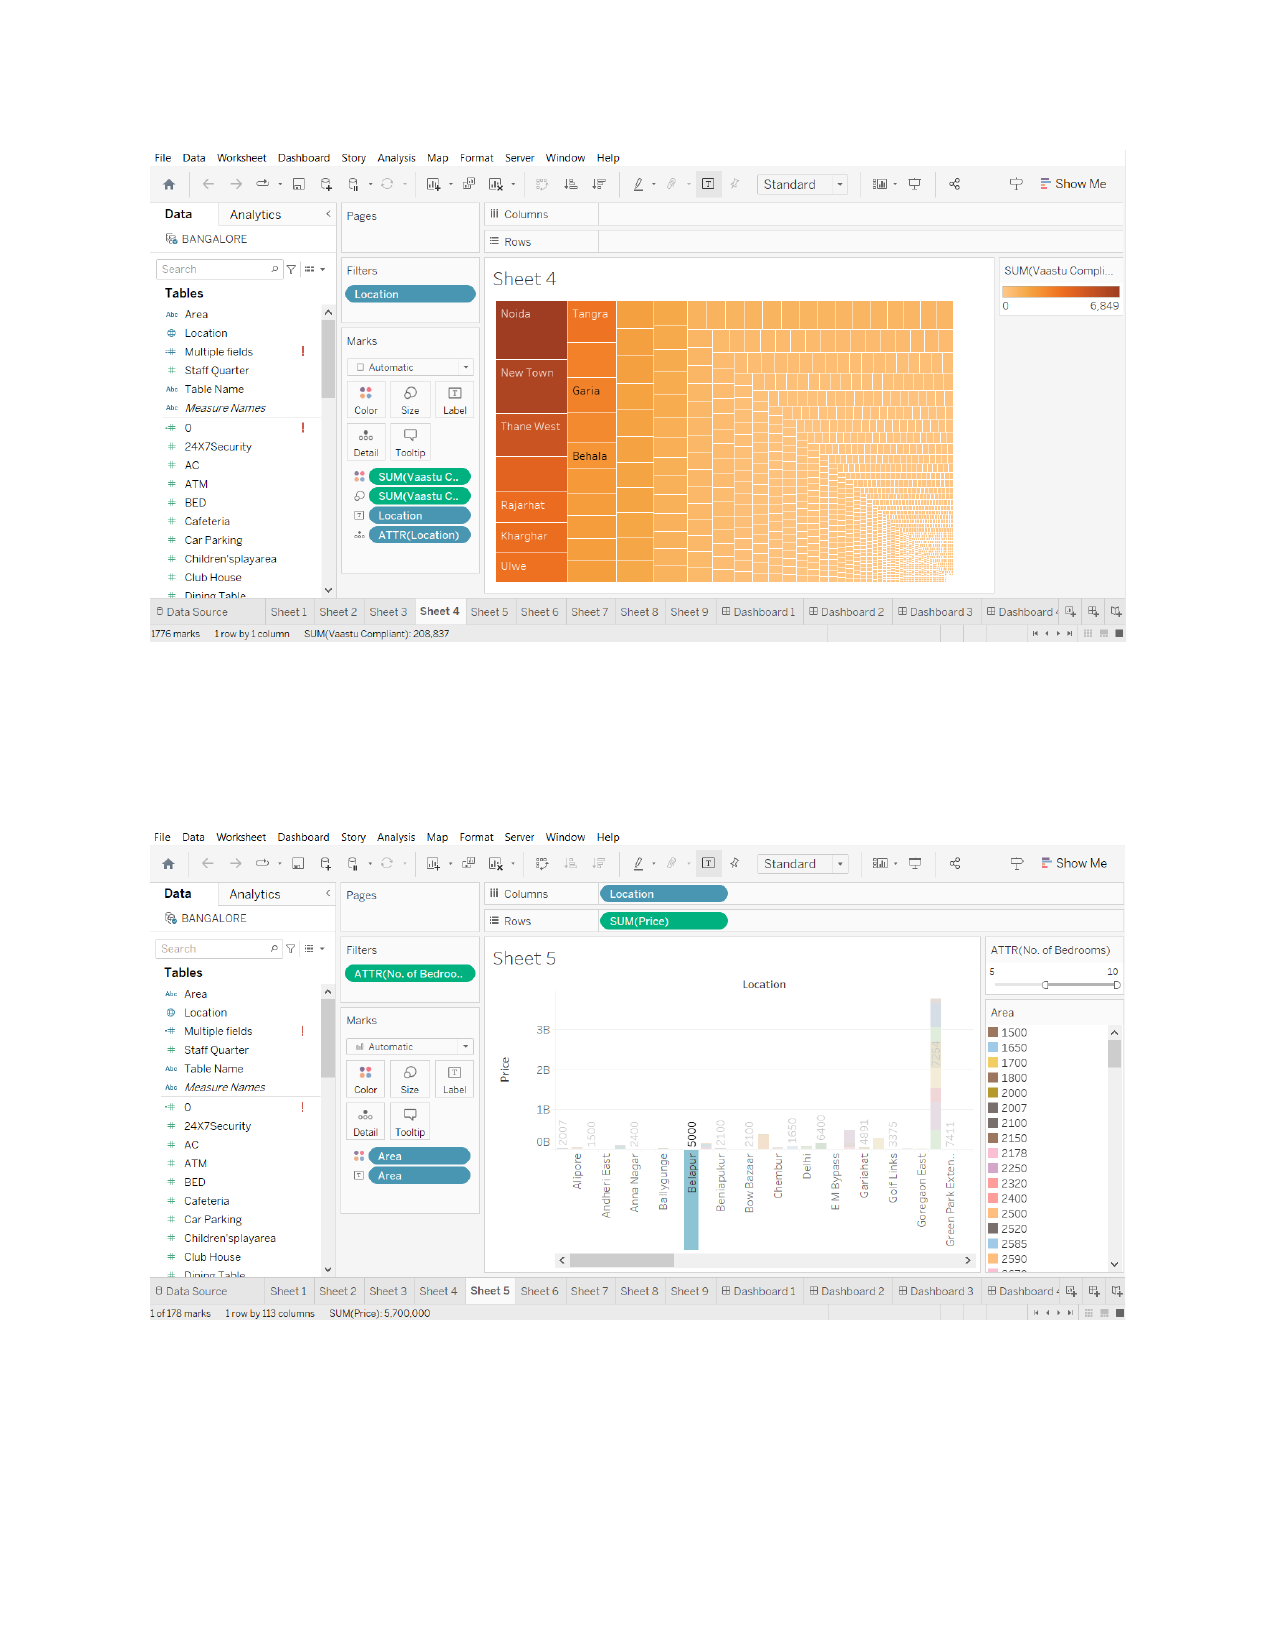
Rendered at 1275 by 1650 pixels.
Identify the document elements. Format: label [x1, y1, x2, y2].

picture [150, 150, 1125, 642]
picture [150, 827, 1125, 1320]
